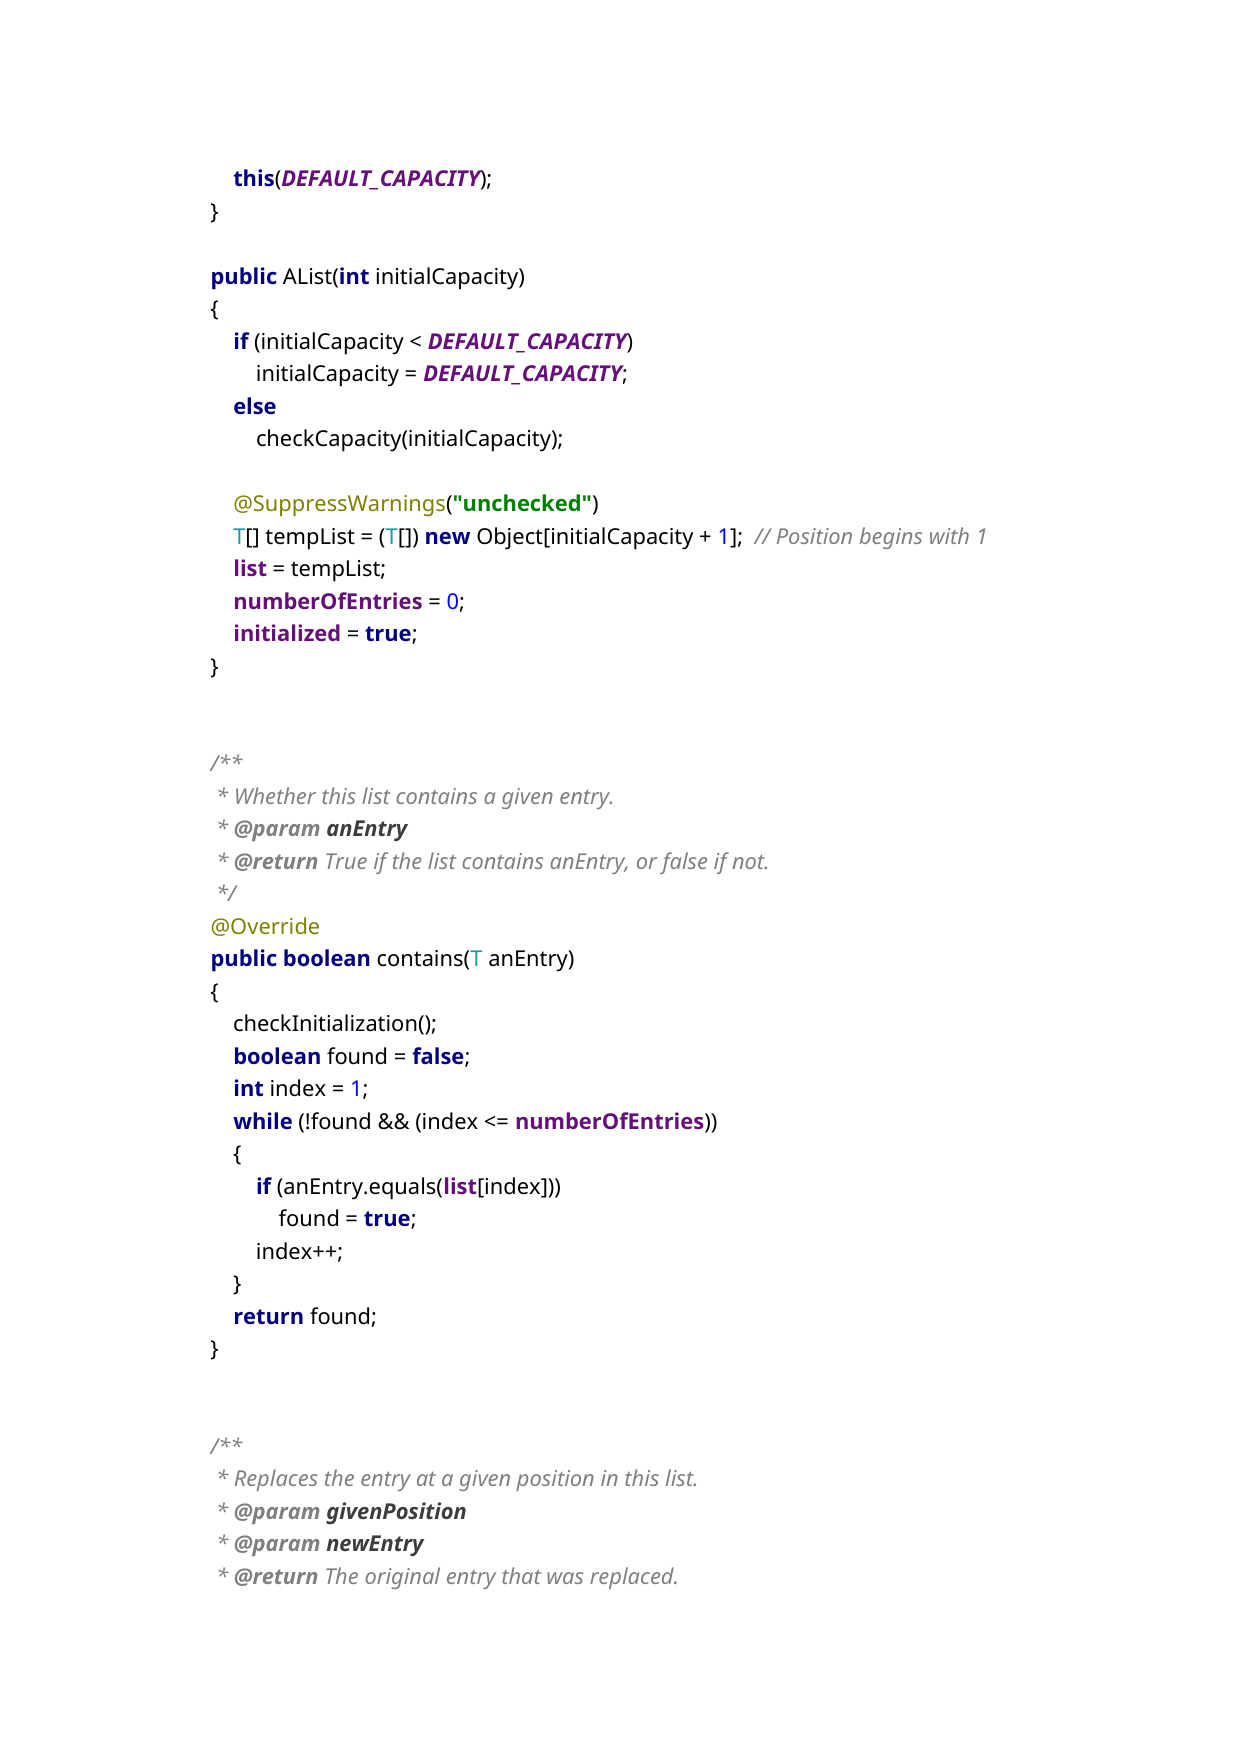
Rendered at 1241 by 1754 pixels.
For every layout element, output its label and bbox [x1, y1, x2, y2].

text [187, 162, 1053, 1592]
